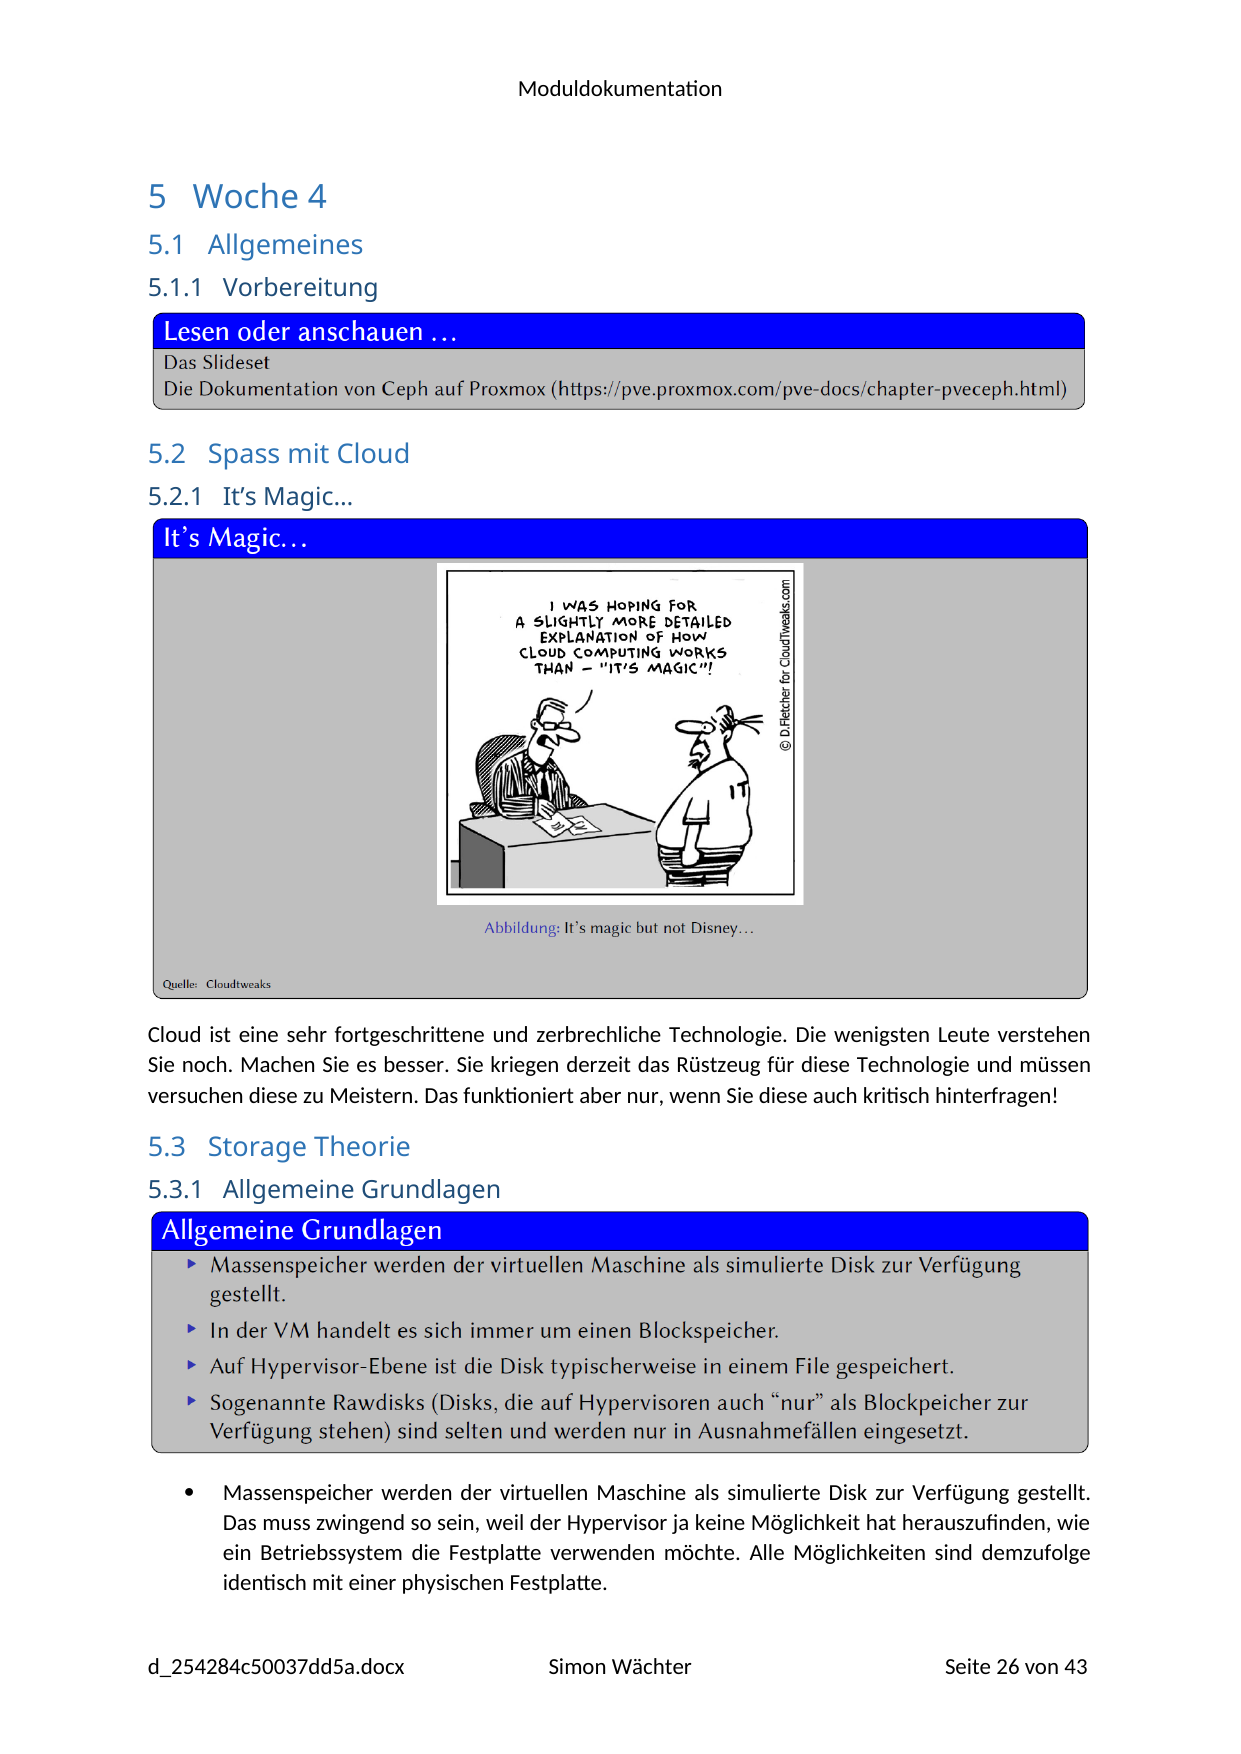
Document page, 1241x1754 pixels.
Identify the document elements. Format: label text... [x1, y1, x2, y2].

subtitle Storage Theorie [148, 1128, 1093, 1164]
picture [147, 1208, 1093, 1459]
picture [147, 306, 1093, 416]
subtitle Spass mit Cloud [148, 434, 1093, 471]
text Cloud ist eine sehr fortgeschrittene und zerbrechliche Technologie. Die wenigsten Leute verstehen Sie noch. Machen Sie es besser. Sie kriegen derzeit das Rüstzeug für diese Technologie und müssen versuchen diese zu Meistern. Das funktioniert aber nur, wenn Sie diese auch kritisch hinterfragen! [148, 1020, 1093, 1109]
subtitle It’s Magic… [148, 478, 1093, 512]
subtitle Woche 4 [148, 173, 1093, 218]
subtitle Vorbereitung [148, 270, 1093, 304]
list Massenspeicher werden der virtuellen Maschine als simulierte Disk zur Verfügung gestellt. Das muss zwingend so sein, weil der Hypervisor ja keine Möglichkeit hat herauszufinden, wie ein Betriebssystem die Festplatte verwenden möchte. Alle Möglichkeiten sind demzufolge identisch mit einer physischen Festplatte. [185, 1478, 1093, 1596]
subtitle Allgemeines [148, 226, 1093, 263]
subtitle Allgemeine Grundlagen [148, 1172, 1093, 1206]
picture [147, 515, 1093, 1002]
